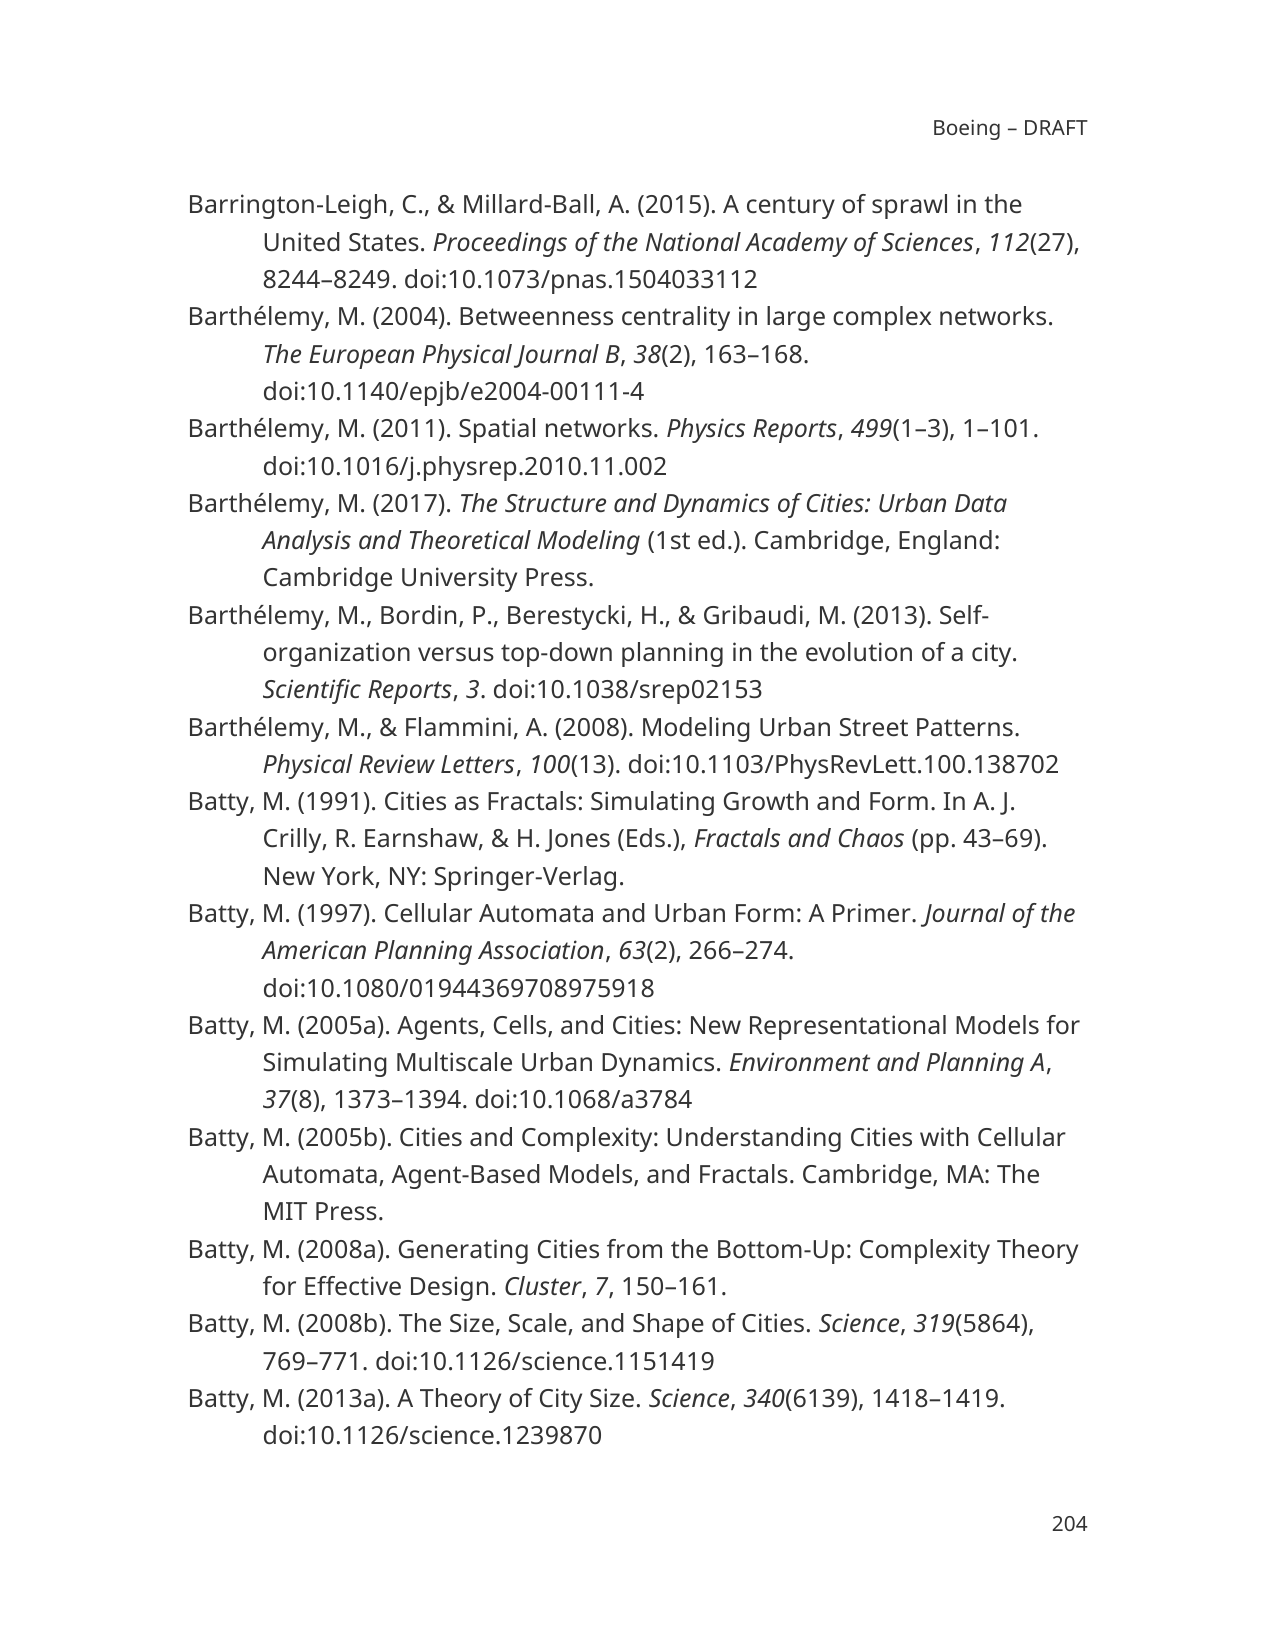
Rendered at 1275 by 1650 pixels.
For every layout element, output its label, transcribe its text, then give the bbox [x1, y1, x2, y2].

text Batty, M. (2008a). Generating Cities from the Bottom-Up: Complexity Theory for Effective Design. Cluster, 7, 150–161. [187, 1232, 1087, 1303]
text Barthélemy, M. (2011). Spatial networks. Physics Reports, 499(1–3), 1–101. doi:10.1016/j.physrep.2010.11.002 [187, 411, 1087, 482]
text Barrington-Leigh, C., & Millard-Ball, A. (2015). A century of sprawl in the United States. Proceedings of the National Academy of Sciences, 112(27), 8244–8249. doi:10.1073/pnas.1504033112 [187, 187, 1087, 296]
text Batty, M. (1991). Cities as Fractals: Simulating Growth and Form. In A. J. Crilly, R. Earnshaw, & H. Jones (Eds.), Fractals and Chaos (pp. 43–69). New York, NY: Springer-Verlag. [187, 784, 1087, 893]
text Batty, M. (2013a). A Theory of City Size. Science, 340(6139), 1418–1419. doi:10.1126/science.1239870 [187, 1381, 1087, 1452]
text Barthélemy, M., & Flammini, A. (2008). Modeling Urban Street Patterns. Physical Review Letters, 100(13). doi:10.1103/PhysRevLett.100.138702 [187, 709, 1087, 781]
text Barthélemy, M., Bordin, P., Berestycki, H., & Gribaudi, M. (2013). Self-organization versus top-down planning in the evolution of a city. Scientific Reports, 3. doi:10.1038/srep02153 [187, 598, 1087, 706]
text Barthélemy, M. (2004). Betweenness centrality in large complex networks. The European Physical Journal B, 38(2), 163–168. doi:10.1140/epjb/e2004-00111-4 [187, 299, 1087, 408]
text Batty, M. (2008b). The Size, Scale, and Shape of Cities. Science, 319(5864), 769–771. doi:10.1126/science.1151419 [187, 1306, 1087, 1377]
text Batty, M. (1997). Cellular Automata and Urban Form: A Primer. Journal of the American Planning Association, 63(2), 266–274. doi:10.1080/01944369708975918 [187, 896, 1087, 1004]
text Barthélemy, M. (2017). The Structure and Dynamics of Cities: Urban Data Analysis and Theoretical Modeling (1st ed.). Cambridge, England: Cambridge University Press. [187, 486, 1087, 594]
text Batty, M. (2005a). Agents, Cells, and Cities: New Representational Models for Simulating Multiscale Urban Dynamics. Environment and Planning A, 37(8), 1373–1394. doi:10.1068/a3784 [187, 1008, 1087, 1116]
text Batty, M. (2005b). Cities and Complexity: Understanding Cities with Cellular Automata, Agent-Based Models, and Fractals. Cambridge, MA: The MIT Press. [187, 1120, 1087, 1228]
